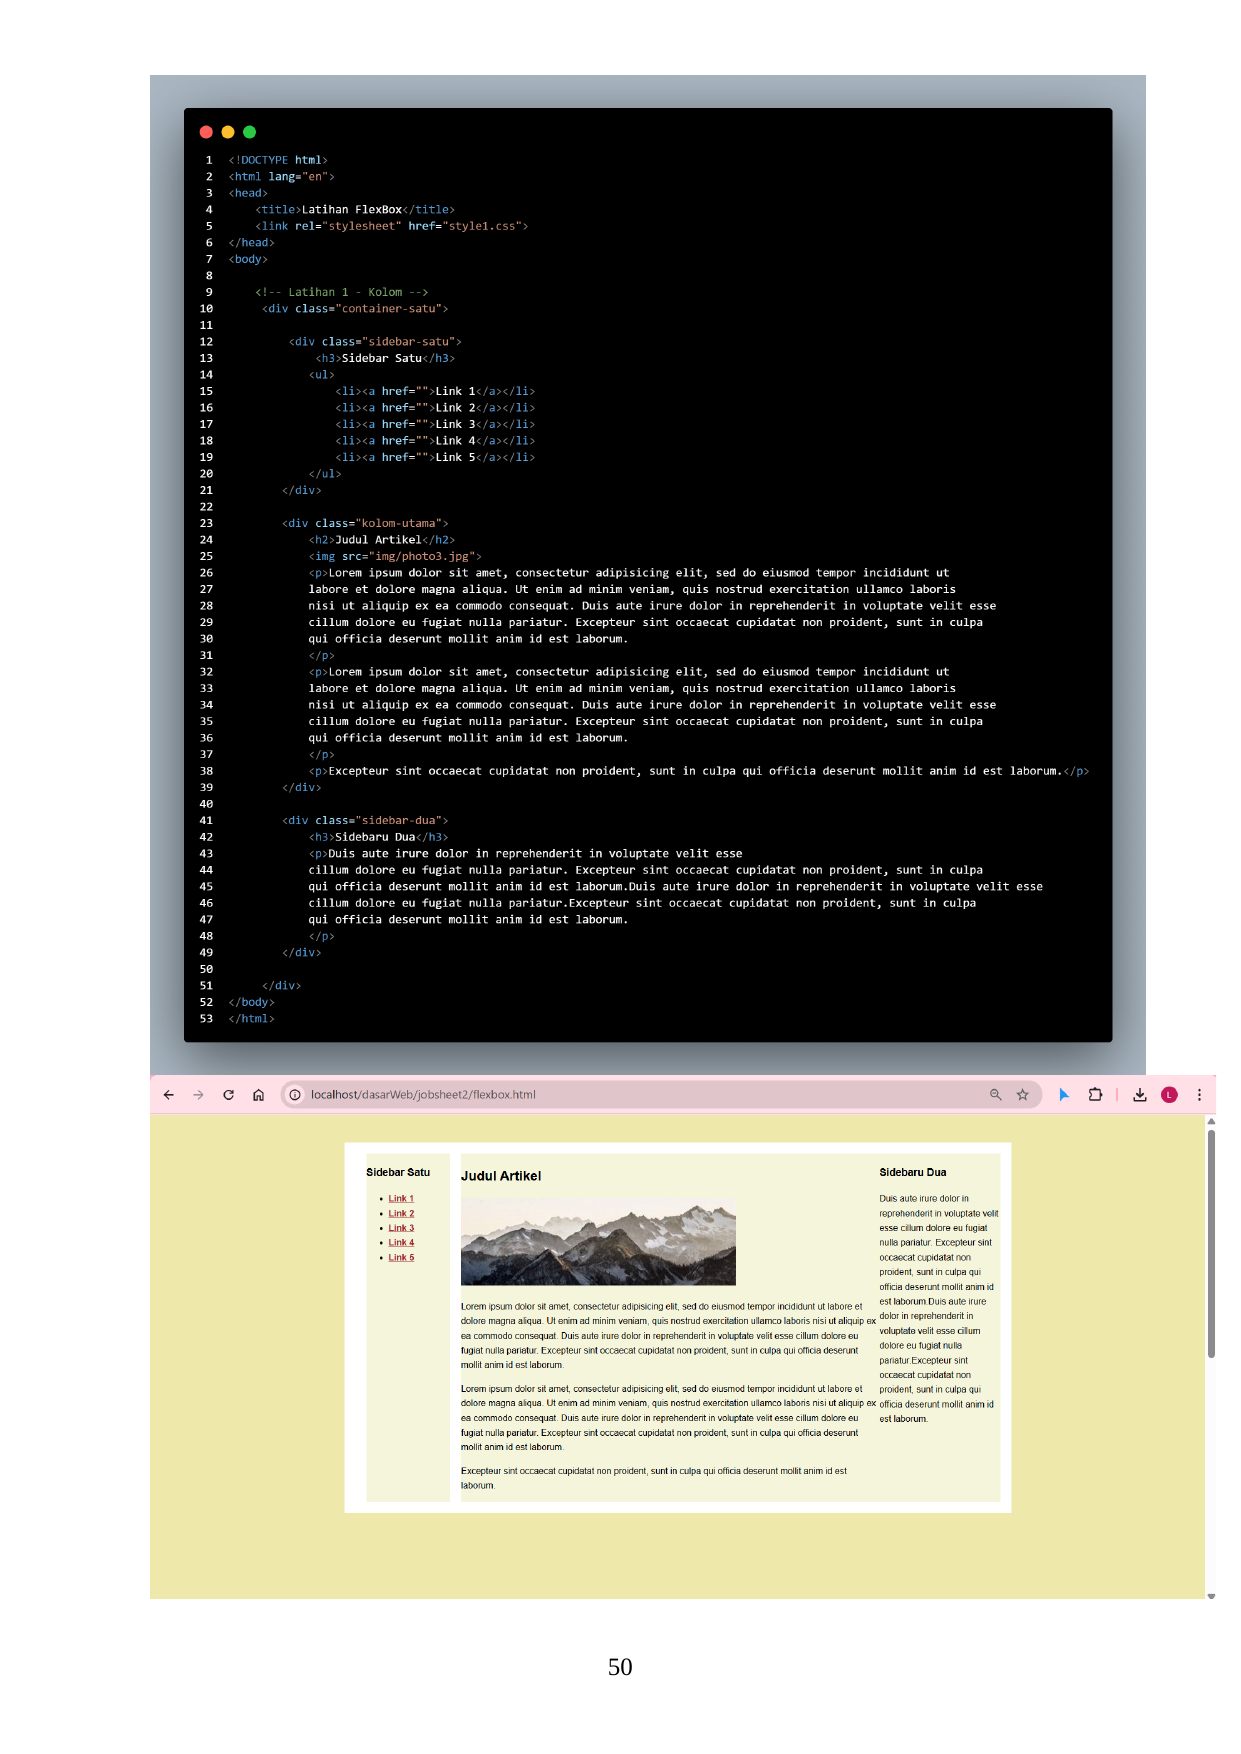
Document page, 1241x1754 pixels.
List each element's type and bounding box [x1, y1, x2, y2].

picture [150, 75, 1217, 1599]
